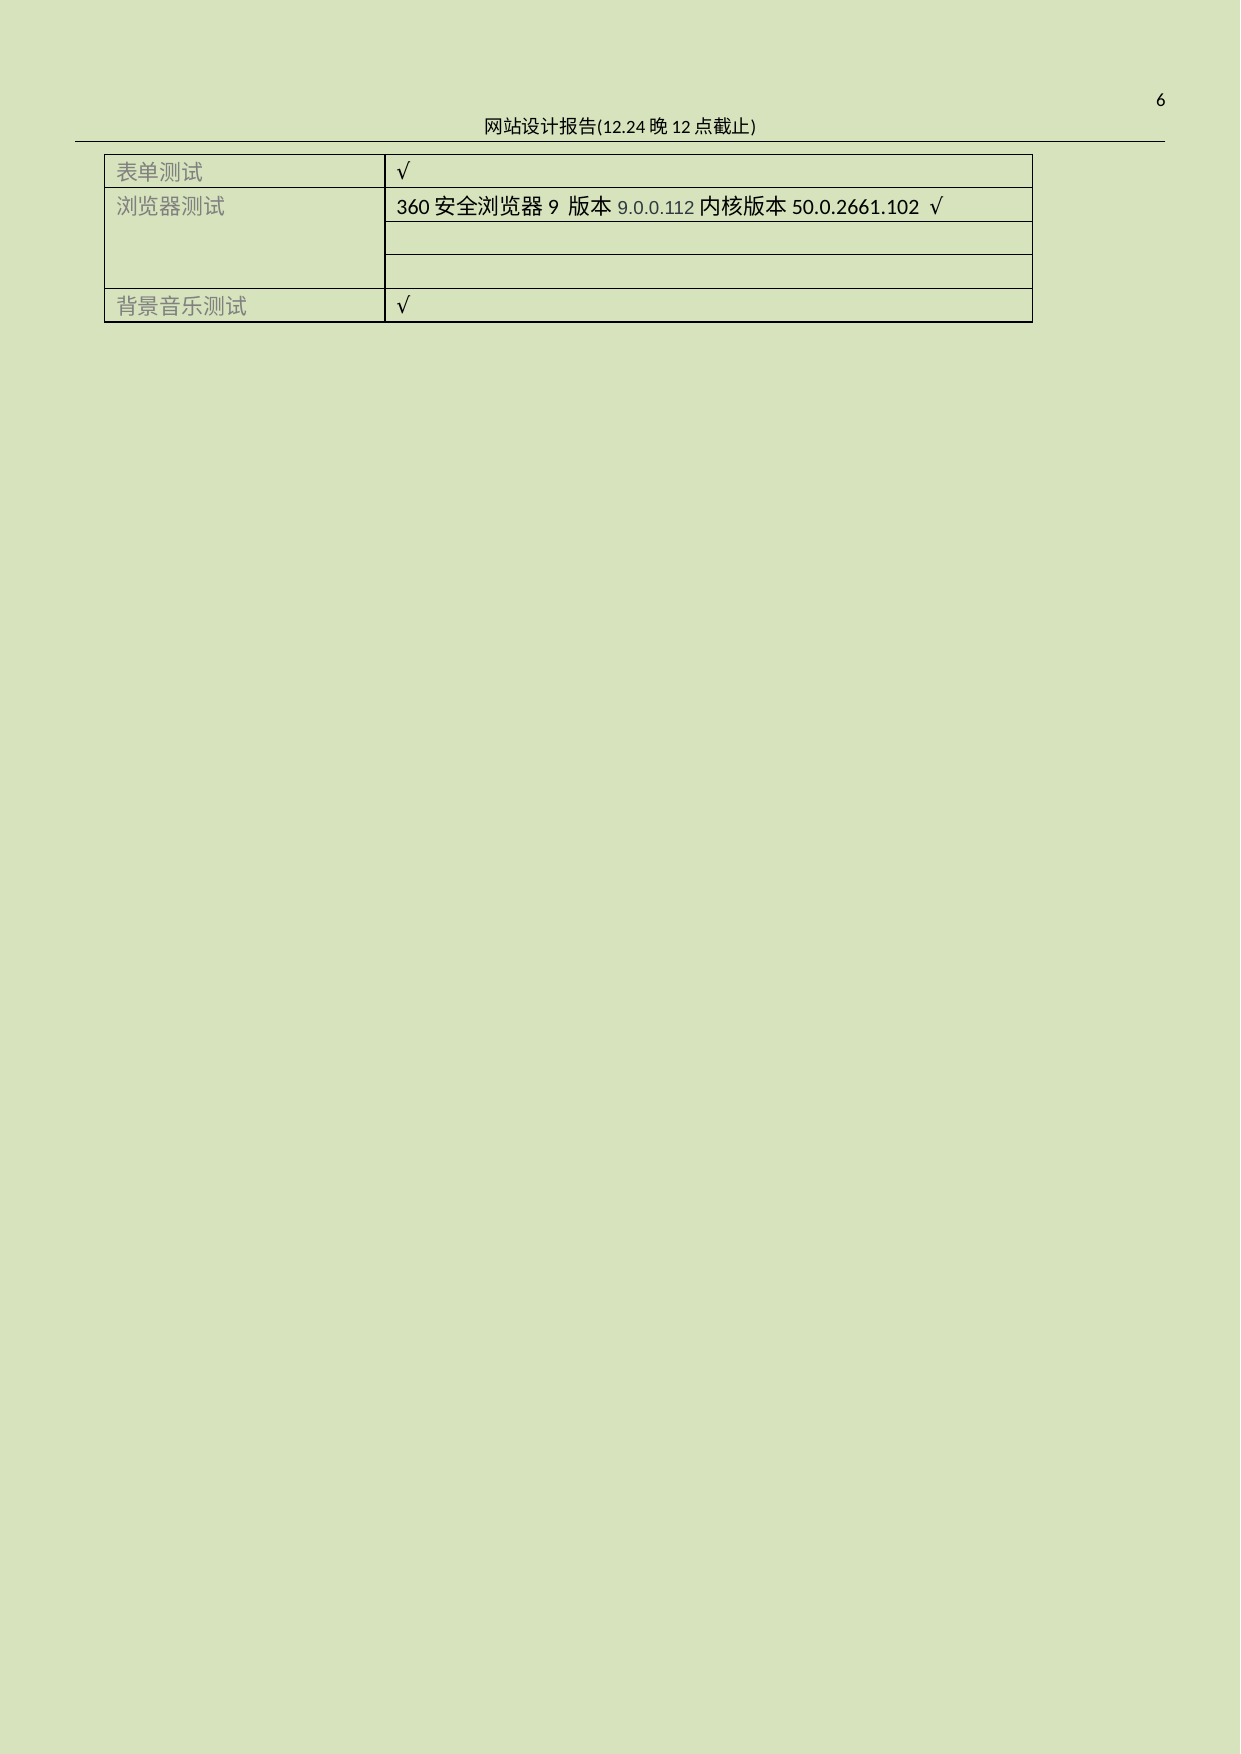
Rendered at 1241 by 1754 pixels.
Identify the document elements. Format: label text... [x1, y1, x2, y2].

table_cell 表单测试 [105, 155, 384, 187]
table_cell √ [386, 155, 1032, 187]
table_cell √ [386, 289, 1032, 321]
table_cell [386, 222, 1032, 254]
table_cell 浏览器测试 [105, 188, 384, 288]
table_cell [386, 255, 1032, 288]
table_cell 背景音乐测试 [105, 289, 384, 321]
table_cell 360安全浏览器9 版本 9.0.0.112 内核版本 50.0.2661.102 √ [386, 188, 1032, 221]
